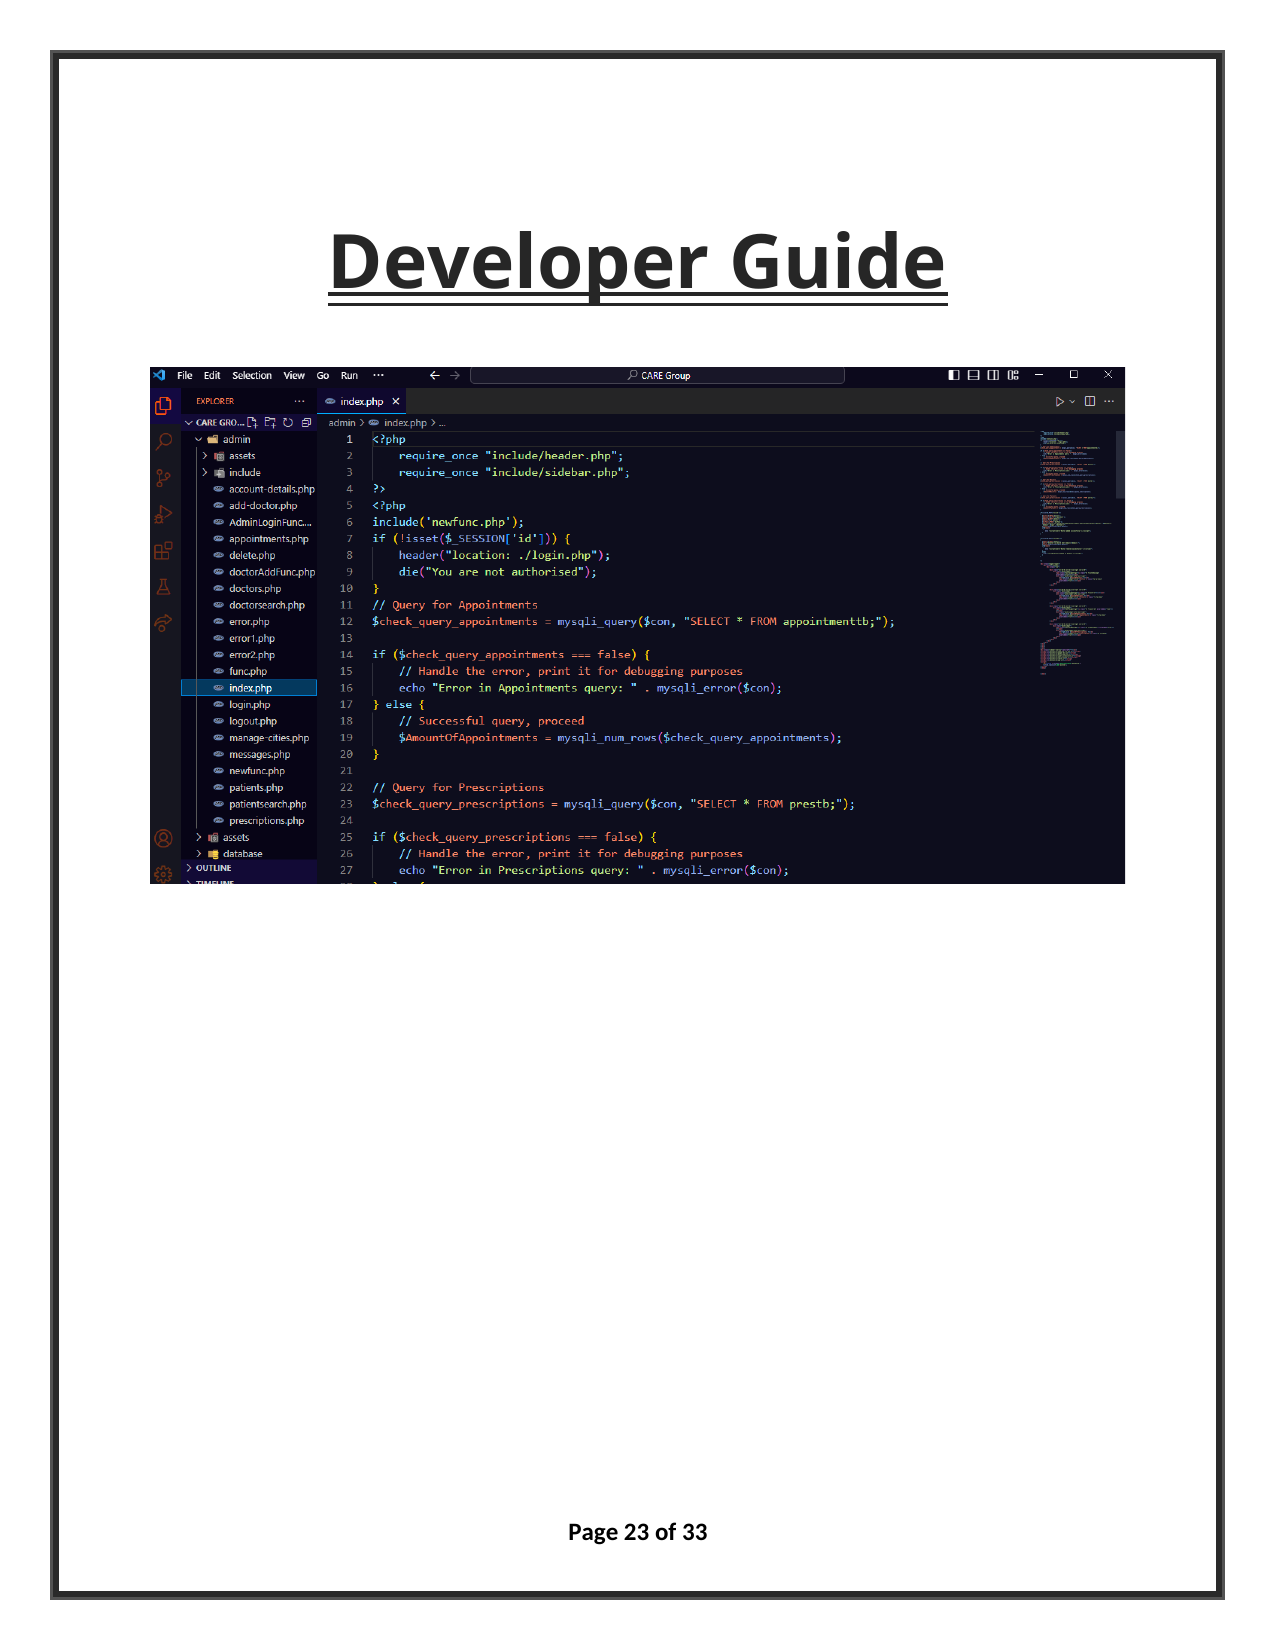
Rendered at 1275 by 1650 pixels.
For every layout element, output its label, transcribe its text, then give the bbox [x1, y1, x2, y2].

picture [150, 367, 1125, 884]
subtitle Developer Guide [150, 208, 1125, 310]
